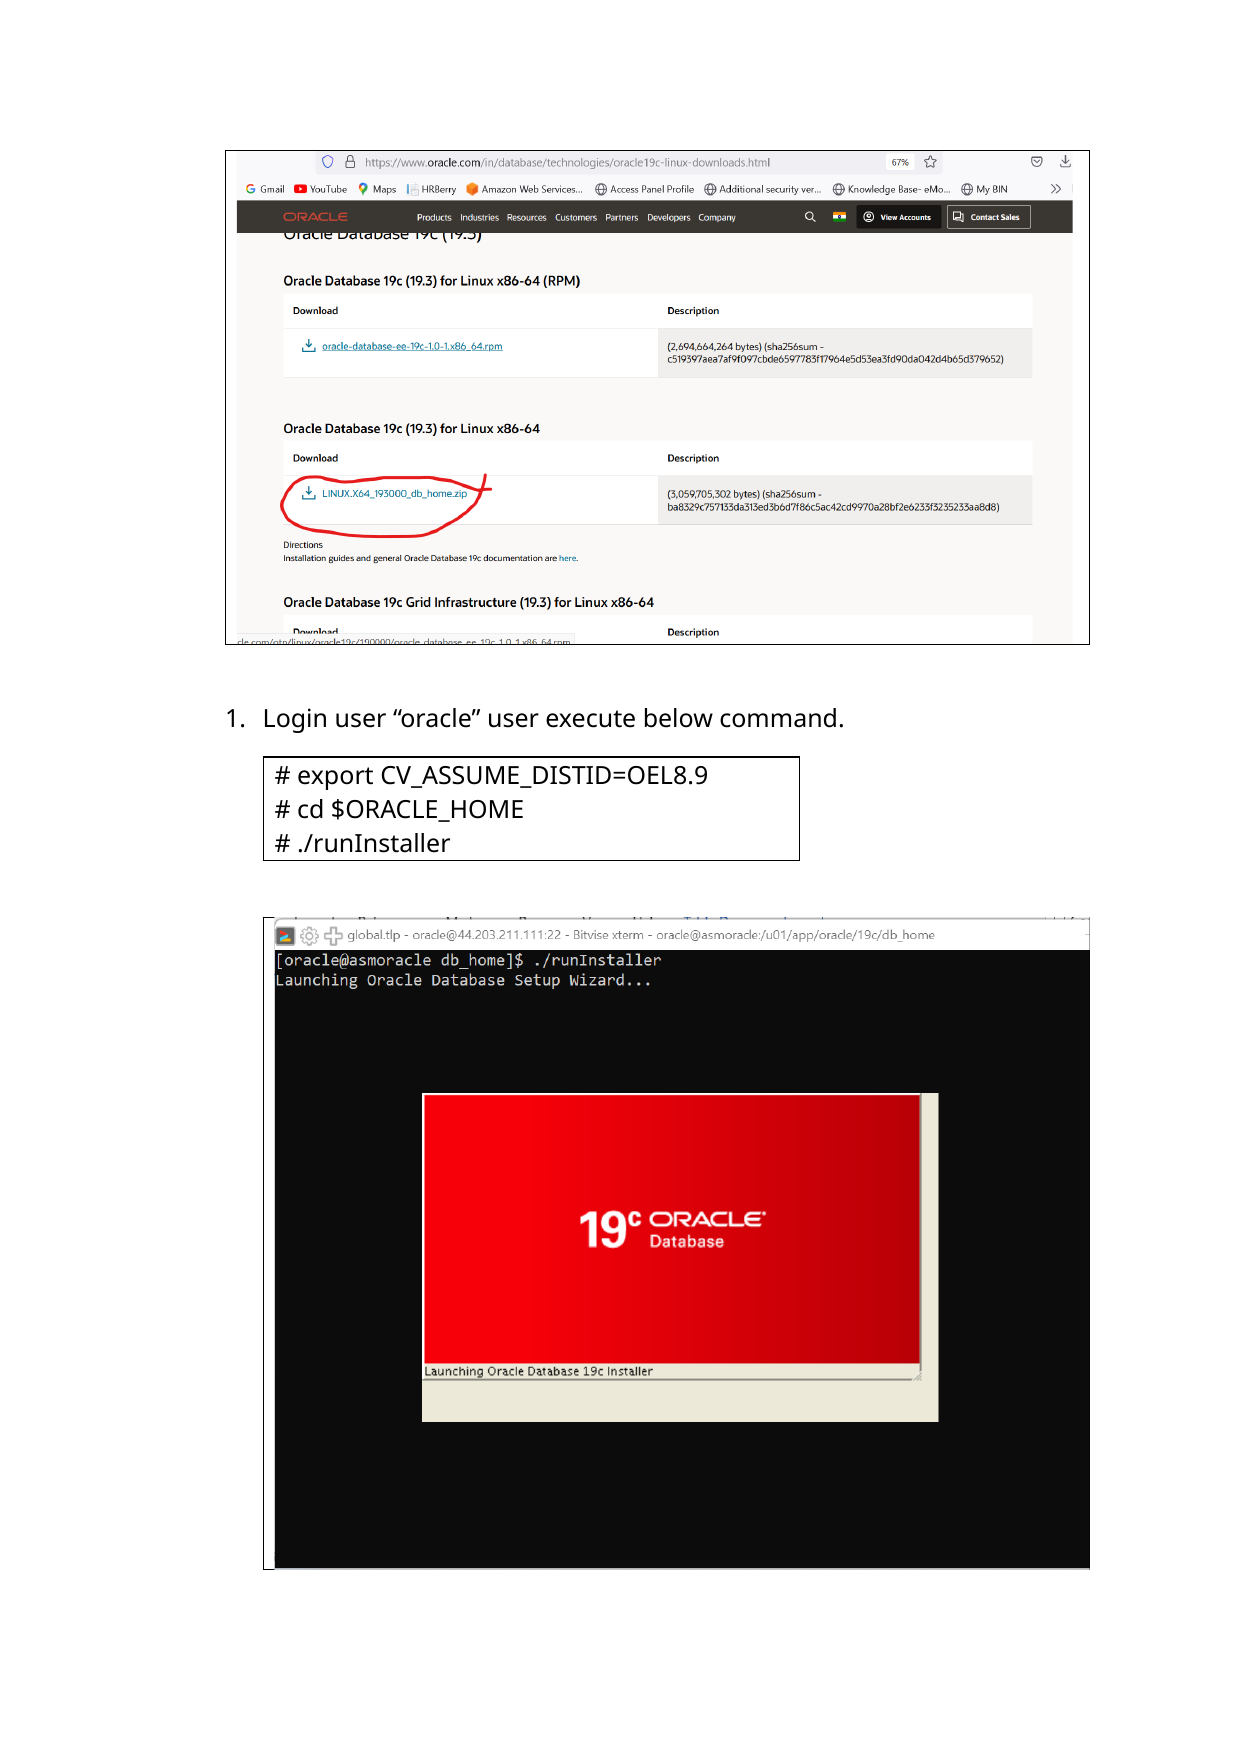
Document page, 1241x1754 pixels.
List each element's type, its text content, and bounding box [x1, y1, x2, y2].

table_header [264, 918, 274, 1569]
list Login user “oracle” user execute below command. [225, 701, 1090, 735]
table_header [226, 151, 236, 644]
picture [236, 151, 1073, 644]
table_header [1073, 151, 1089, 644]
picture [274, 917, 1090, 1570]
table_header # export CV_ASSUME_DISTID=OEL8.9 # cd $ORACLE_HOME # ./runInstaller [264, 758, 799, 860]
